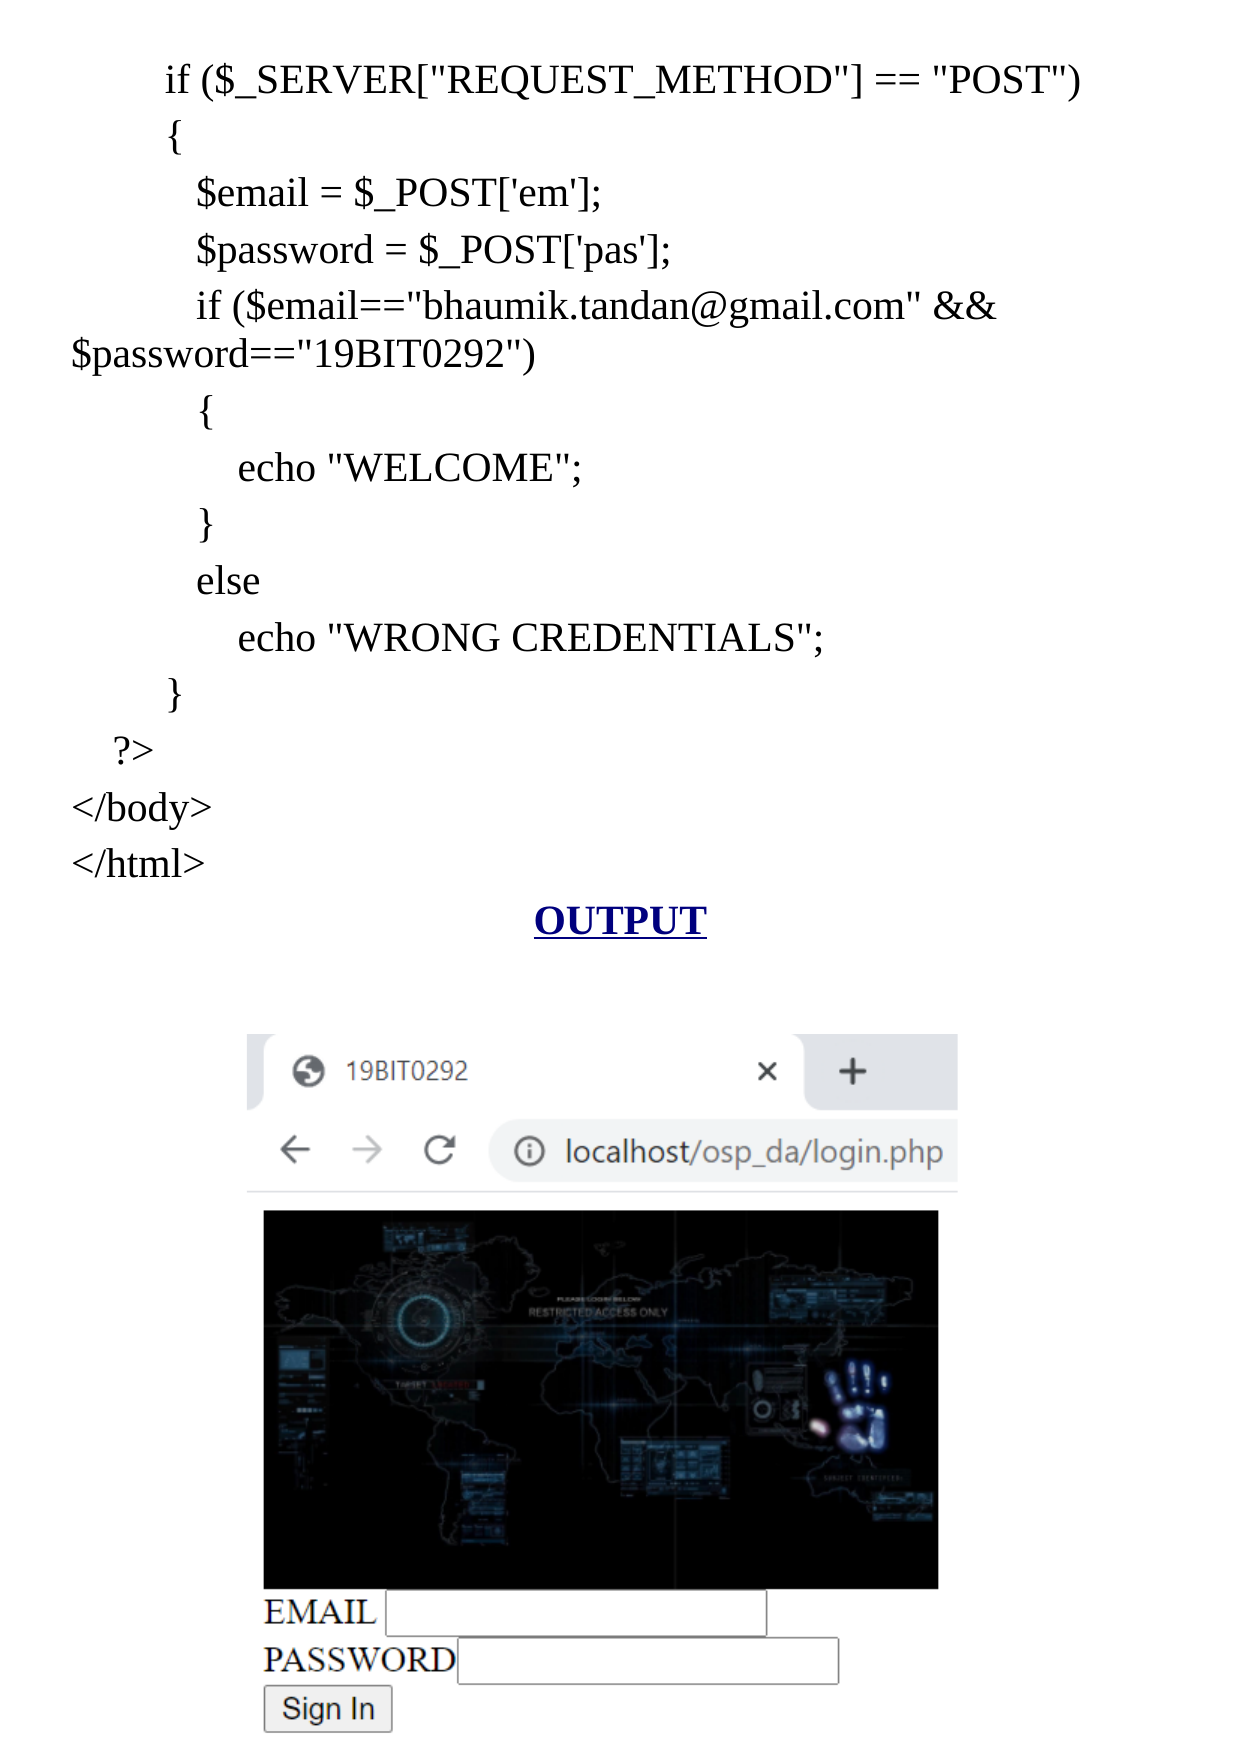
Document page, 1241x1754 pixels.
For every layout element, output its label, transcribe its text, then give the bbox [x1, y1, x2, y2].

text if ($_SERVER["REQUEST_METHOD"] == "POST") [71, 54, 1240, 102]
text } [71, 499, 1240, 547]
text } [71, 669, 1240, 717]
text OUTPUT [0, 895, 1240, 943]
text ?> [71, 725, 1240, 773]
text $email = $_POST['em']; [71, 167, 1240, 215]
text $password = $_POST['pas']; [71, 224, 1240, 272]
text { [71, 111, 1240, 159]
text { [71, 385, 1240, 433]
text echo "WRONG CREDENTIALS"; [71, 612, 1240, 660]
text echo "WELCOME"; [71, 442, 1240, 490]
picture [246, 1034, 958, 1748]
text </body> [71, 782, 1240, 830]
text </html> [71, 839, 1240, 887]
text else [71, 555, 1240, 603]
text if ($email=="bhaumik.tandan@gmail.com" && $password=="19BIT0292") [71, 281, 1240, 377]
